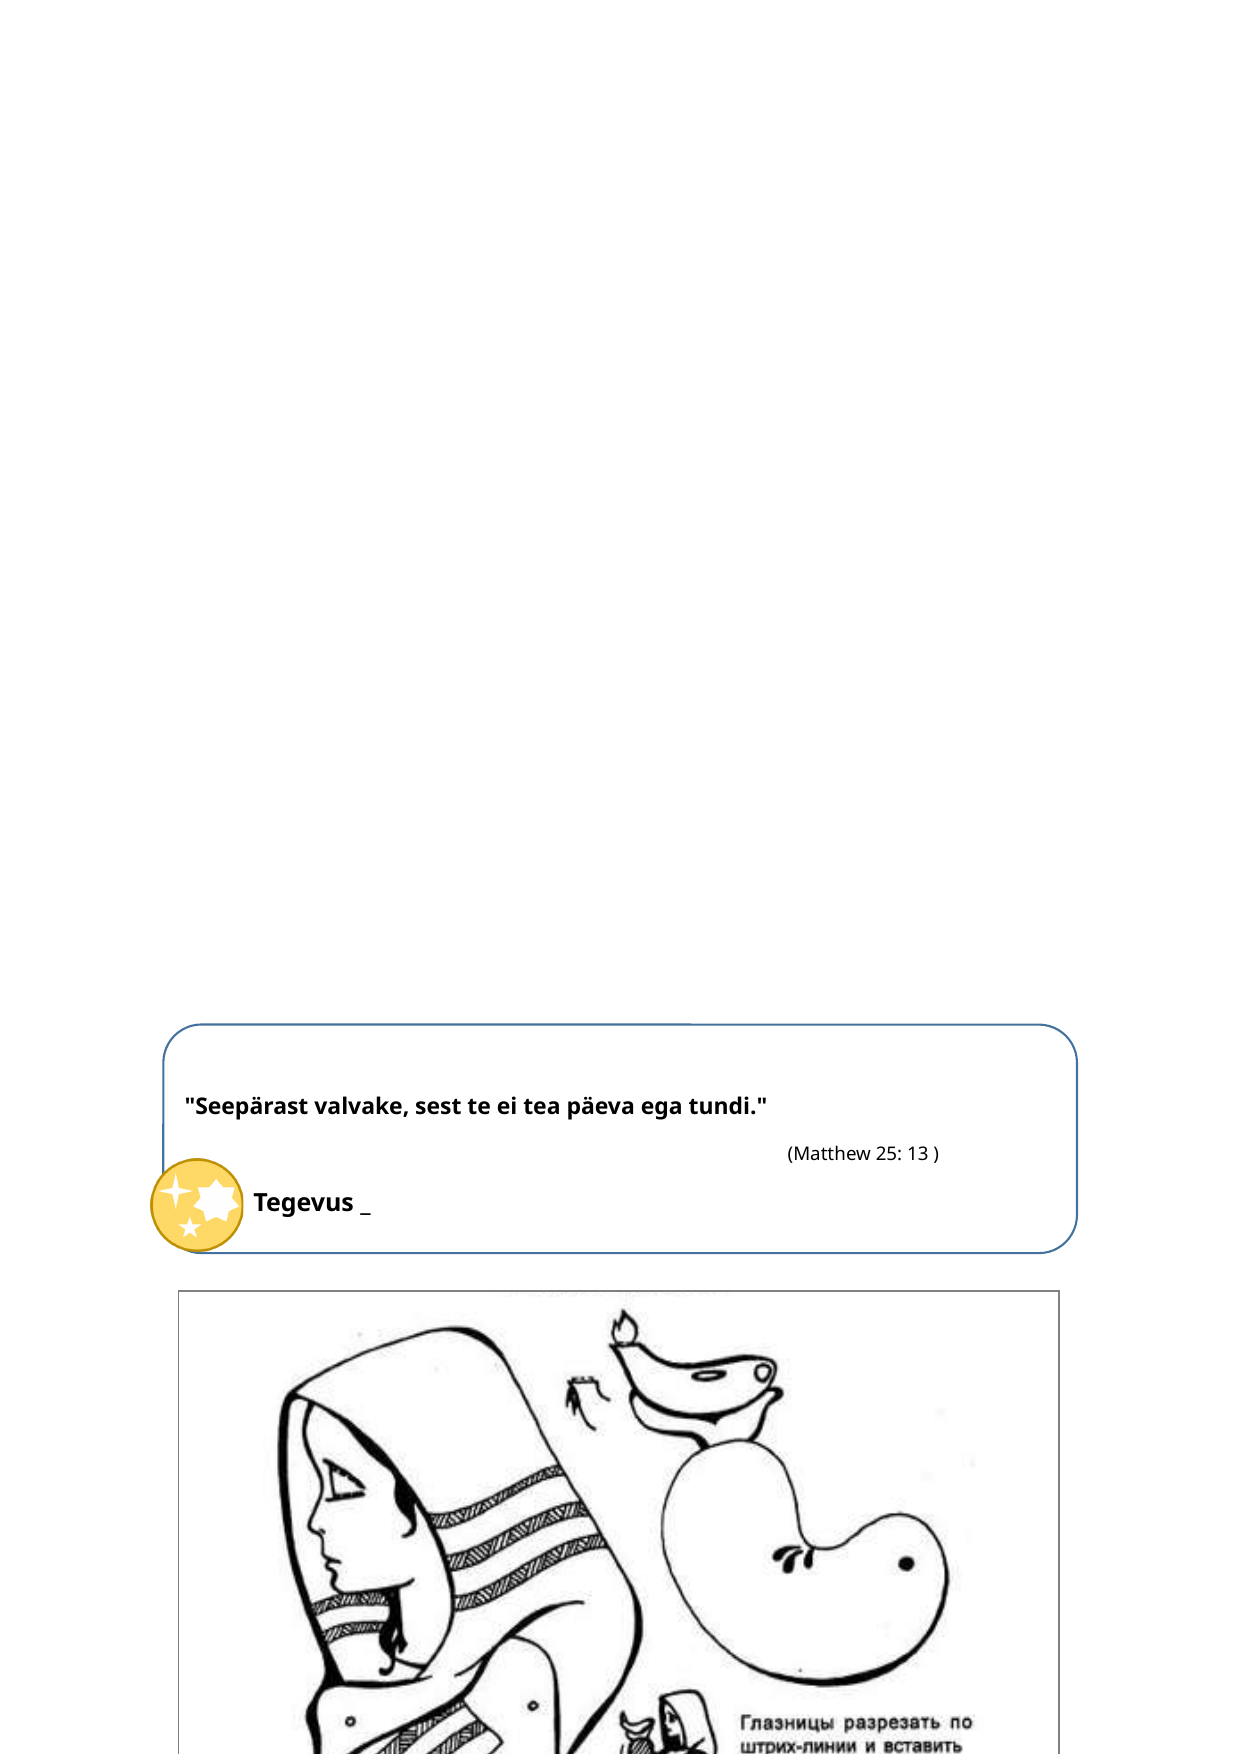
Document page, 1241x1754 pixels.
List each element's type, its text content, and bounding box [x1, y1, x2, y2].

text (Matthew 25: 13 ) [150, 1141, 1090, 1166]
picture [179, 1292, 1058, 1754]
text Tegevus _ [244, 1185, 1090, 1219]
picture [150, 1158, 244, 1252]
text "Seepärast valvake, sest te ei tea päeva ega tundi." [150, 1090, 1090, 1121]
